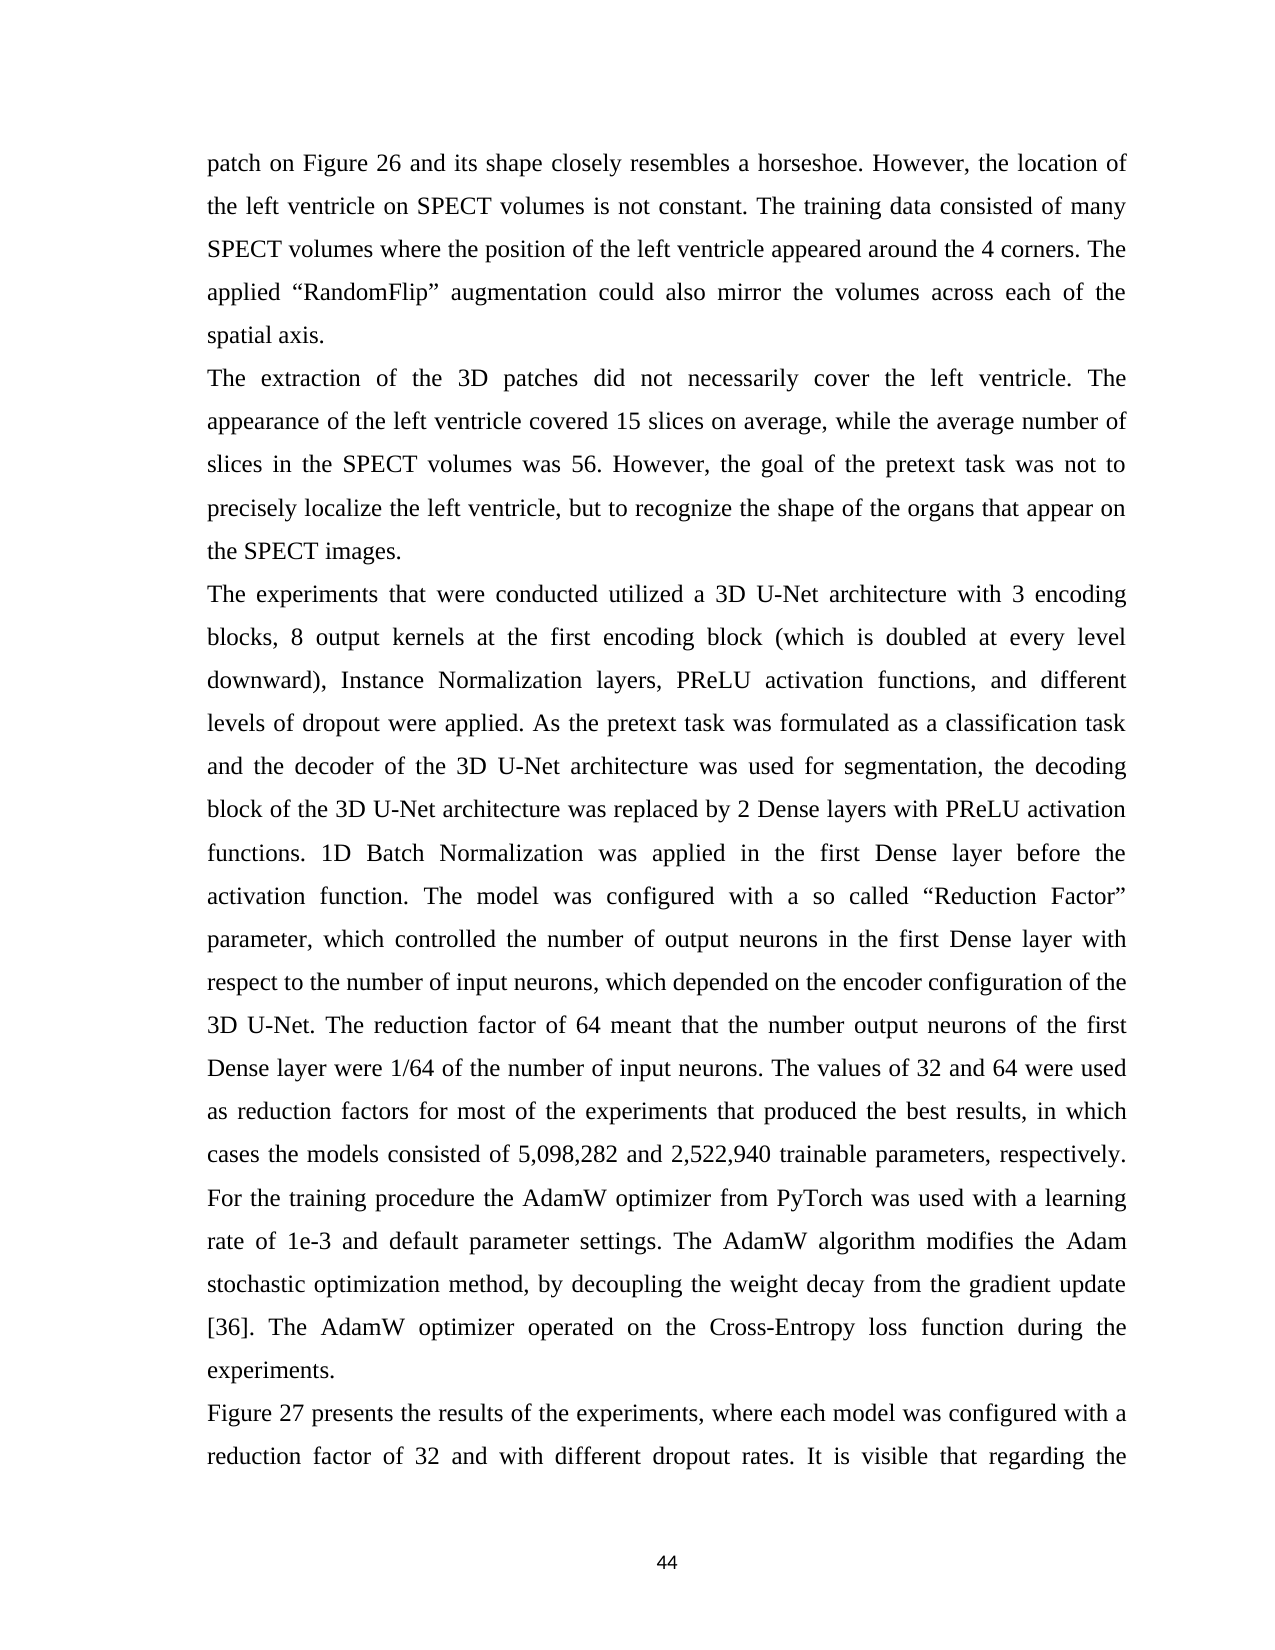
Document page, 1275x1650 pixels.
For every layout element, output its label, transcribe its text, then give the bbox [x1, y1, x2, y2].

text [207, 148, 1127, 349]
text The experiments that were conducted utilized a 3D U-Net architecture with 3 encoding blocks, 8 output kernels at the first encoding block (which is doubled at every level downward), Instance Normalization layers, PReLU activation functions, and different levels of dropout were applied. As the pretext task was formulated as a classification task and the decoder of the 3D U-Net architecture was used for segmentation, the decoding block of the 3D U-Net architecture was replaced by 2 Dense layers with PReLU activation functions. 1D Batch Normalization was applied in the first Dense layer before the activation function. The model was configured with a so called “Reduction Factor” parameter, which controlled the number of output neurons in the first Dense layer with respect to the number of input neurons, which depended on the encoder configuration of the 3D U-Net. The reduction factor of 64 meant that the number output neurons of the first Dense layer were 1/64 of the number of input neurons. The values of 32 and 64 were used as reduction factors for most of the experiments that produced the best results, in which cases the models consisted of 5,098,282 and 2,522,940 trainable parameters, respectively. For the training procedure the AdamW optimizer from PyTorch was used with a learning rate of 1e-3 and default parameter settings. The AdamW algorithm modifies the Adam stochastic optimization method, by decoupling the weight decay from the gradient update [36]. The AdamW optimizer operated on the Cross-Entropy loss function during the experiments. [207, 579, 1127, 1384]
text The extraction of the 3D patches did not necessarily cover the left ventricle. The appearance of the left ventricle covered 15 slices on average, while the average number of slices in the SPECT volumes was 56. However, the goal of the pretext task was not to precisely localize the left ventricle, but to recognize the shape of the organs that appear on the SPECT images. [207, 363, 1127, 564]
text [207, 1398, 1127, 1470]
